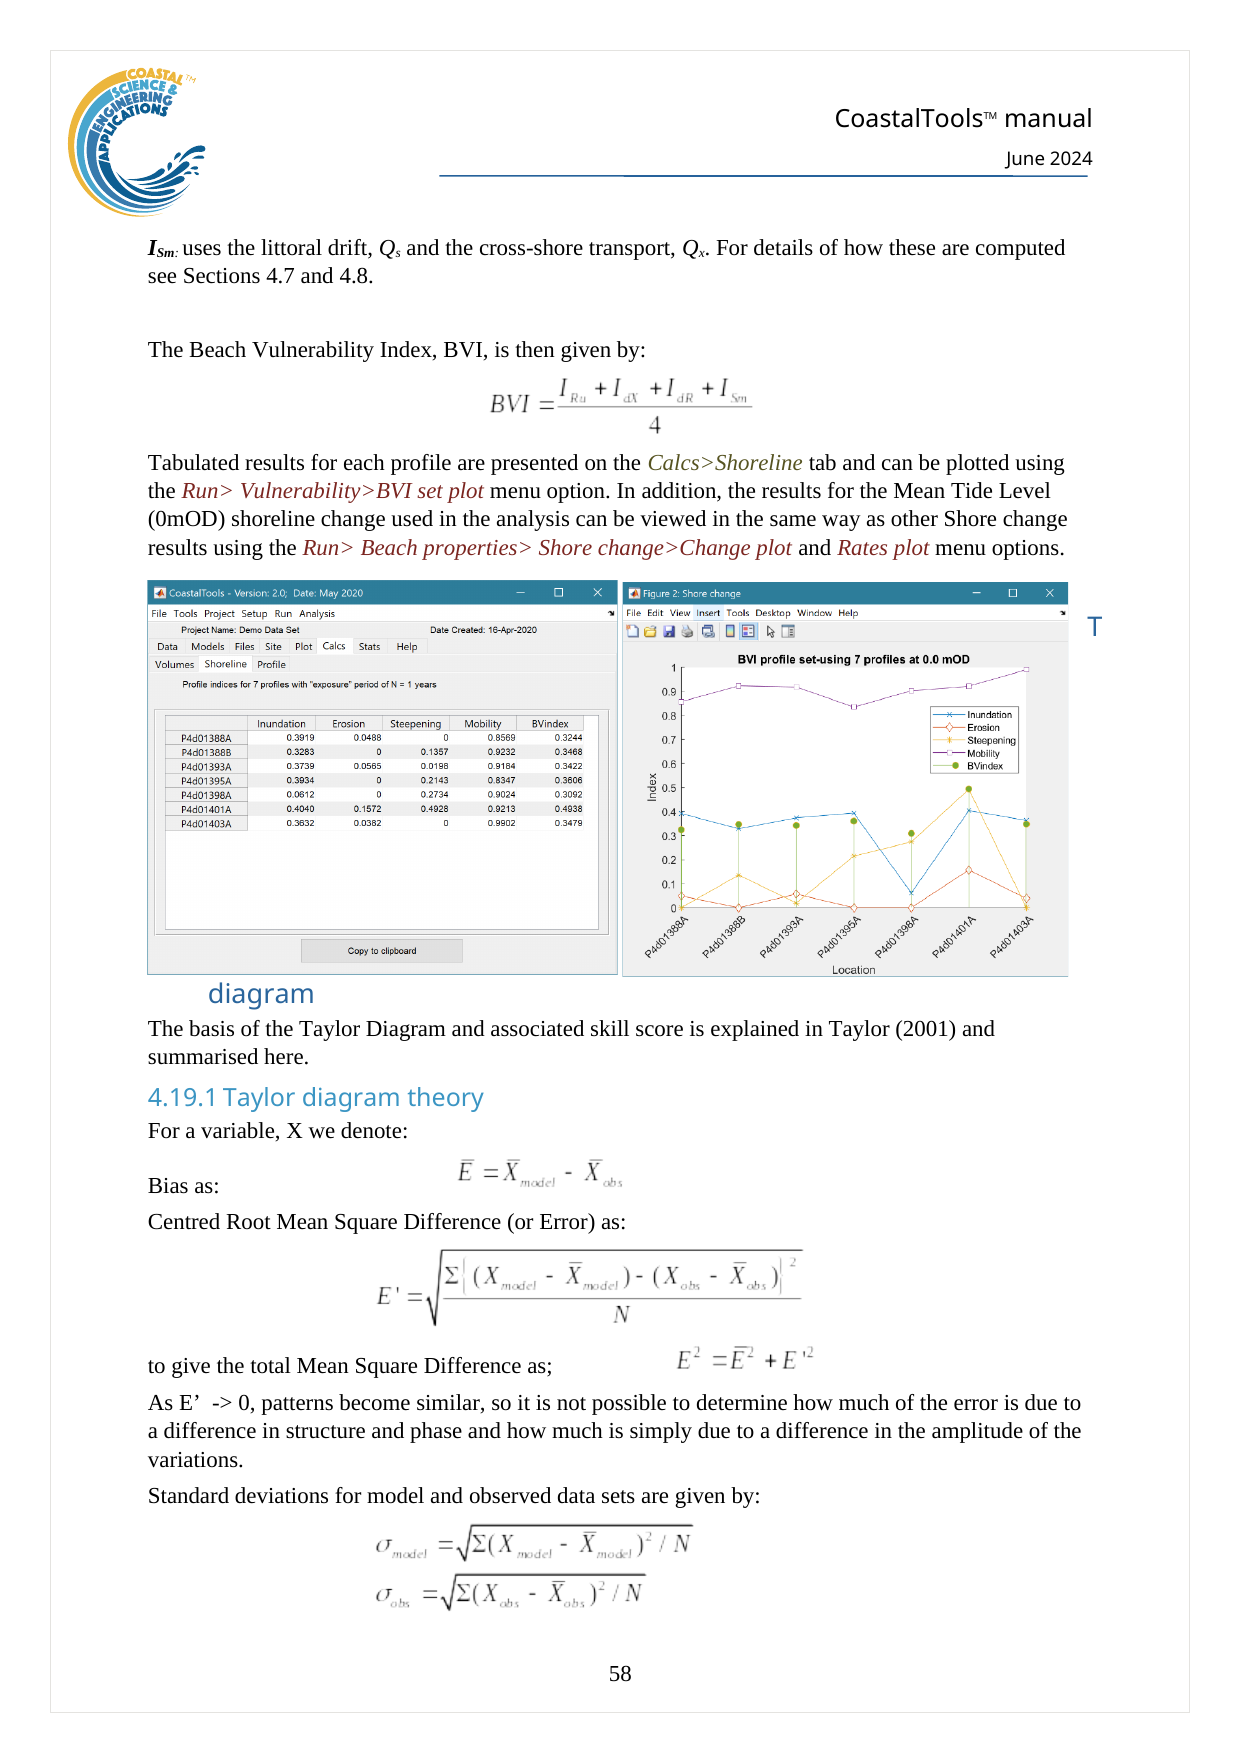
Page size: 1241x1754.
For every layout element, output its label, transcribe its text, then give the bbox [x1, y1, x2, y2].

picture [622, 582, 1069, 977]
text Bias as: [148, 1153, 1093, 1198]
text For a variable, X we denote: [148, 1117, 1093, 1143]
text to give the total Mean Square Difference as; [148, 1341, 1093, 1378]
text As E’ -> 0, patterns become similar, so it is not possible to determine how much of the error is due to a difference in structure and phase and how much is simply due to a difference in the amplitude of the variations. [148, 1389, 1093, 1472]
text Tabulated results for each profile are presented on the Calcs>Shoreline tab and can be plotted using the Run> Vulnerability>BVI set plot menu option. In addition, the results for the Mean Tide Level (0mOD) shoreline change used in the analysis can be viewed in the same way as other Shore change results using the Run> Beach properties> Shore change>Change plot and Rates plot menu options. [148, 449, 1093, 560]
text Standard deviations for model and observed data sets are given by: [148, 1482, 1093, 1509]
text The basis of the Taylor Diagram and associated skill score is explained in Taylor (2001) and summarised here. [148, 1015, 1093, 1069]
subtitle Taylor diagram theory [148, 1080, 1093, 1114]
text Centred Root Mean Square Difference (or Error) as: [148, 1208, 1093, 1235]
text The Beach Vulnerability Index, BVI, is then given by: [148, 336, 1093, 362]
text ISm: uses the littoral drift, Qs and the cross-shore transport, Qx. For details of how these are computed see Sections 4.7 and 4.8. [148, 234, 1093, 289]
picture [147, 580, 618, 975]
